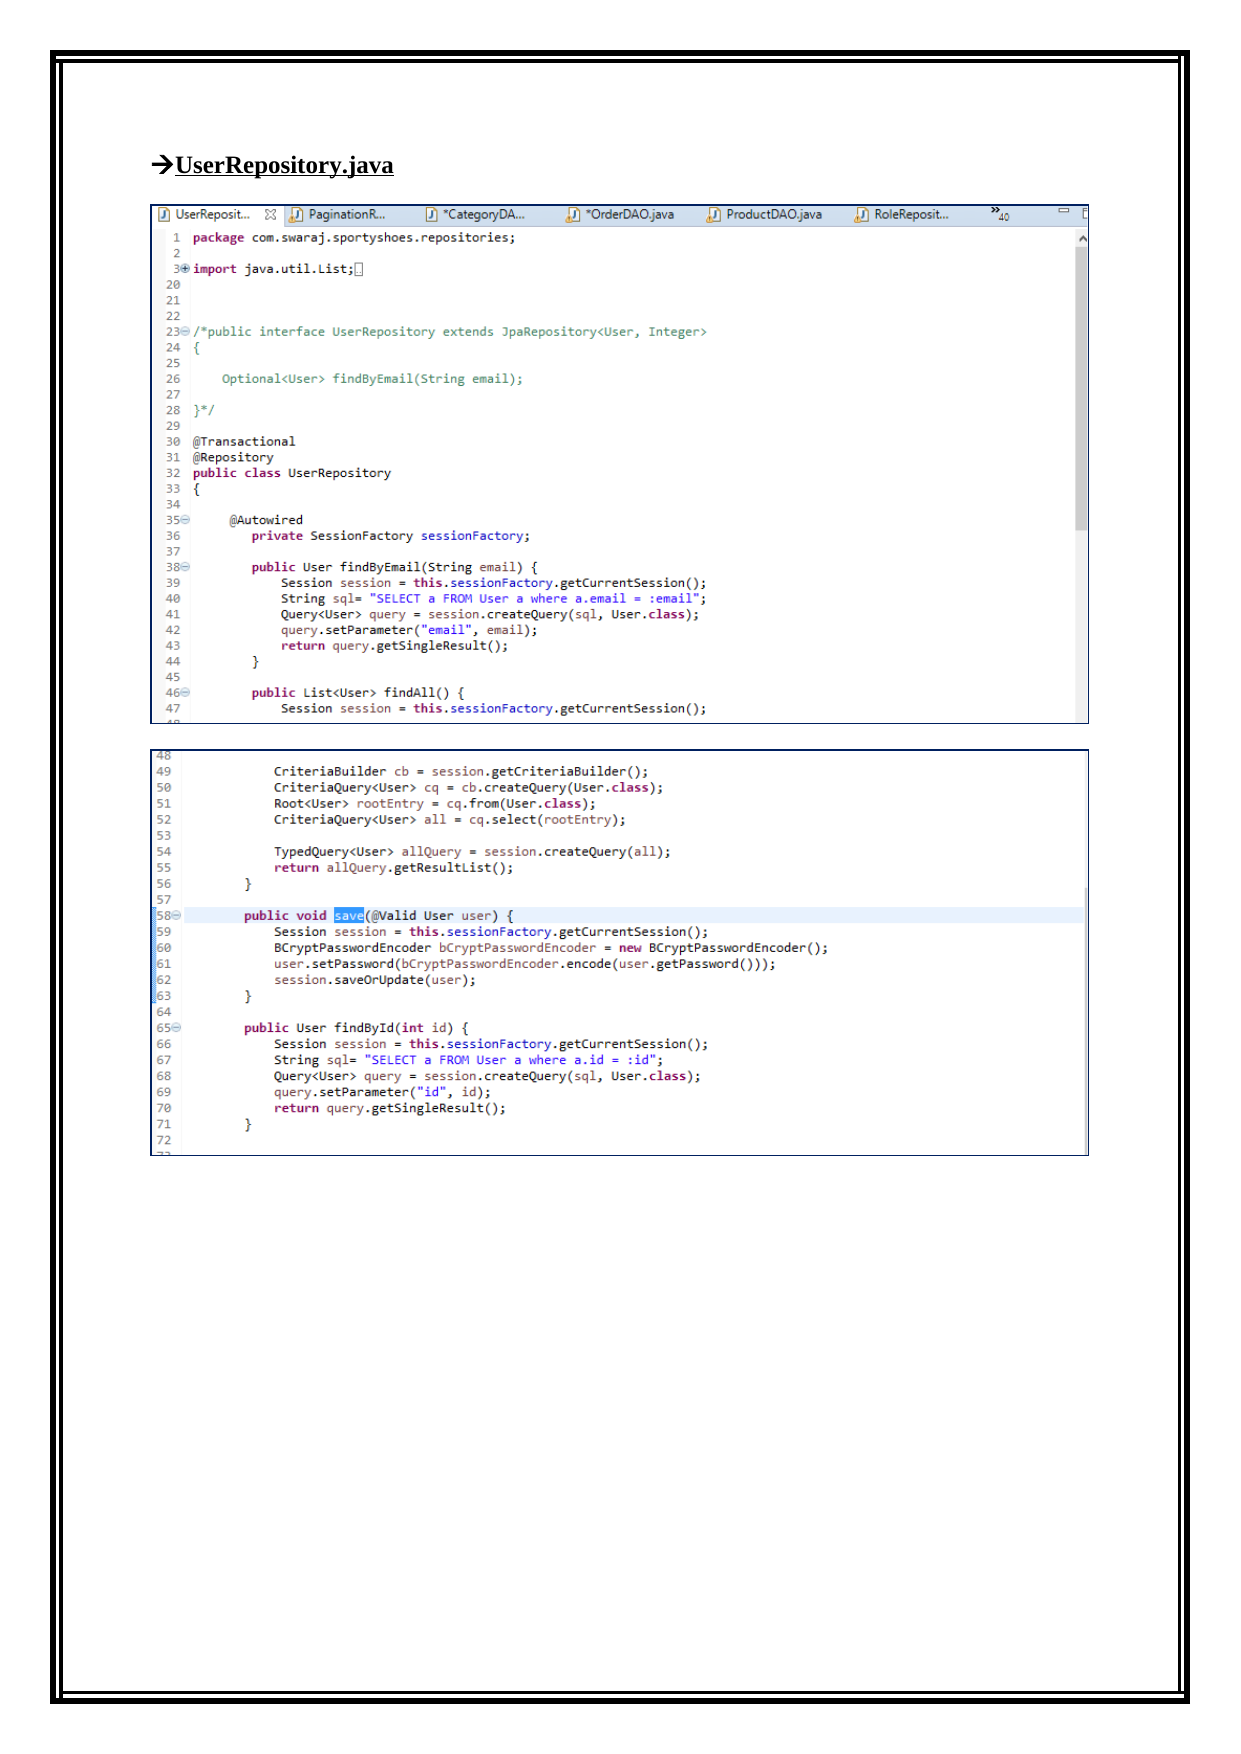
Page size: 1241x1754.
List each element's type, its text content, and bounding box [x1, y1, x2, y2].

picture [152, 751, 1088, 1155]
text UserRepository.java [150, 150, 1090, 179]
picture [152, 206, 1088, 723]
